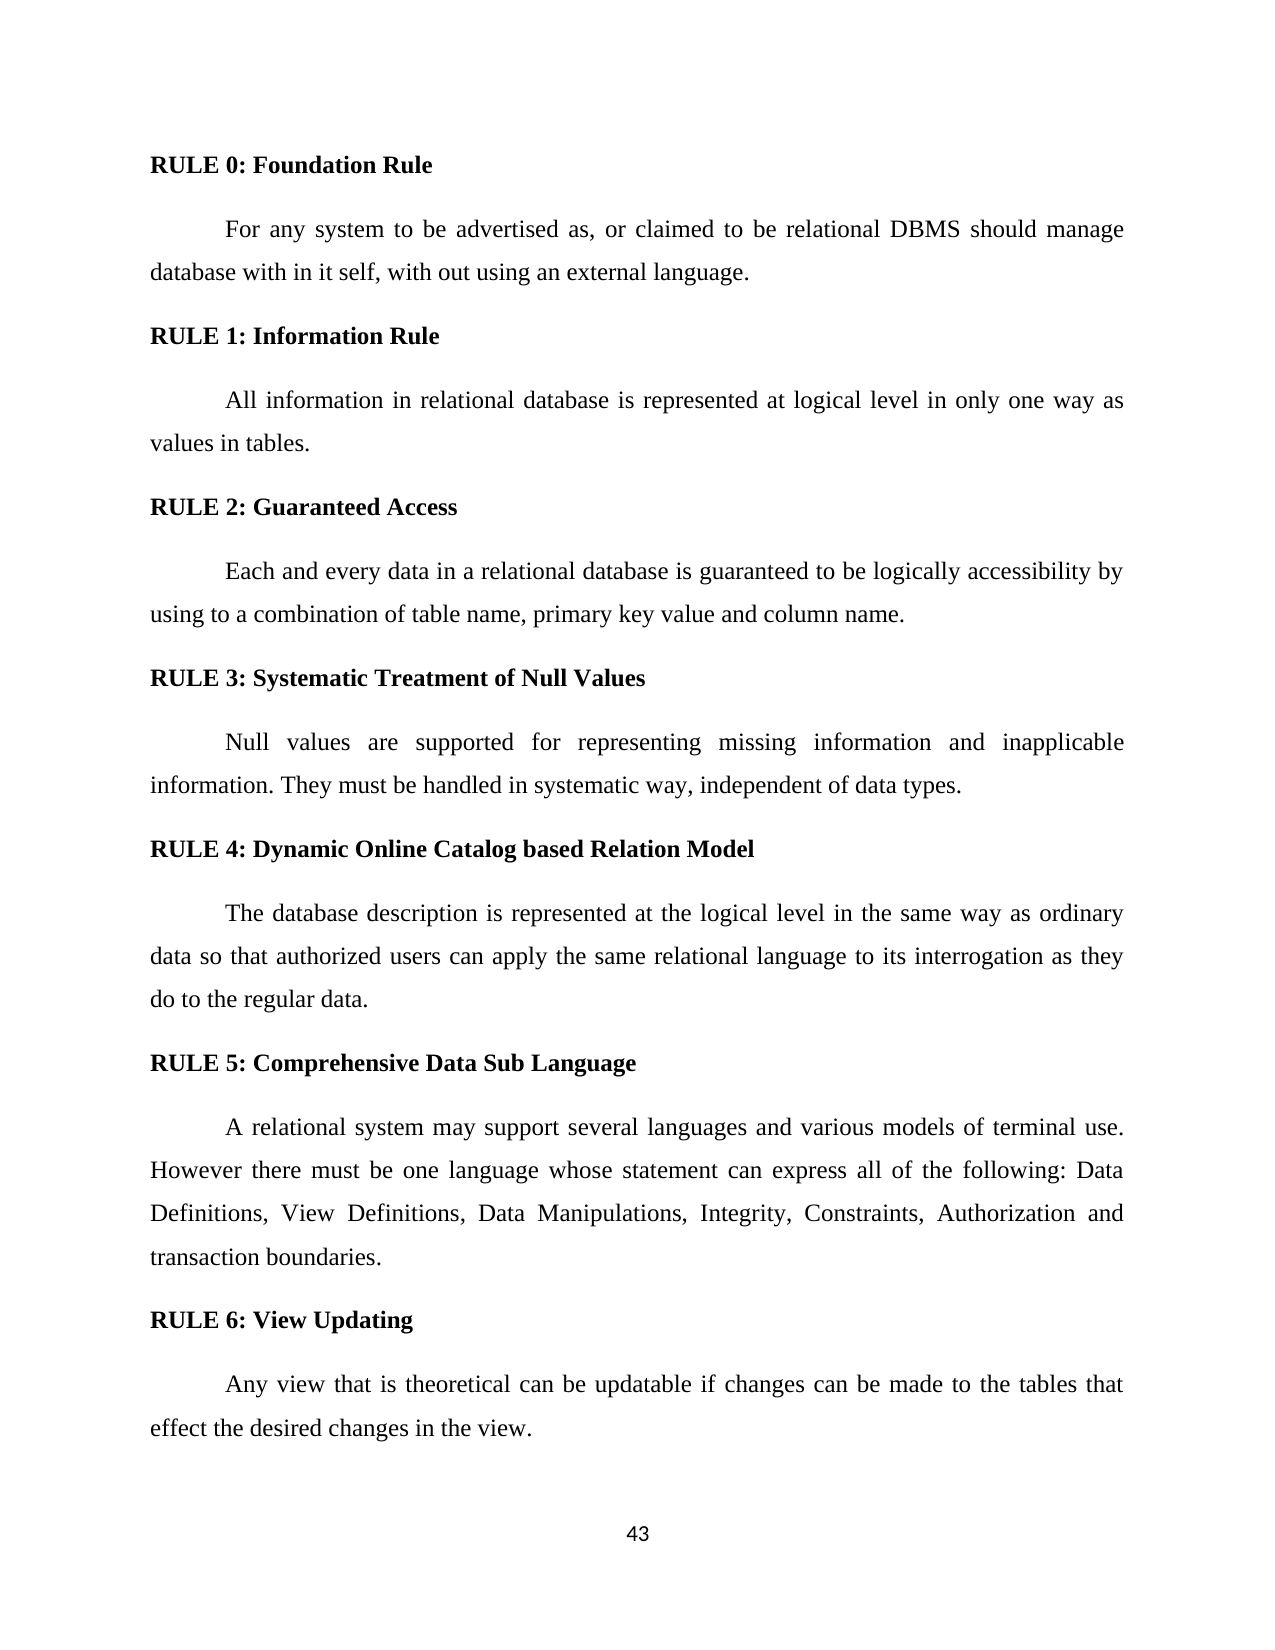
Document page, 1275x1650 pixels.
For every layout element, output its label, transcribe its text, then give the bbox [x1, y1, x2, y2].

text RULE 6: View Updating [150, 1306, 1125, 1334]
text Any view that is theoretical can be updatable if changes can be made to the tables that effect the desired changes in the view. [150, 1369, 1125, 1441]
text RULE 0: Foundation Rule [150, 150, 1125, 179]
text RULE 4: Dynamic Online Catalog based Relation Model [150, 834, 1125, 863]
text For any system to be advertised as, or claimed to be relational DBMS should manage database with in it self, with out using an external language. [150, 214, 1125, 286]
text Null values are supported for representing missing information and inapplicable information. They must be handled in systematic way, independent of data types. [150, 727, 1125, 799]
text Each and every data in a relational database is guaranteed to be logically accessibility by using to a combination of table name, primary key value and column name. [150, 556, 1125, 628]
text RULE 1: Information Rule [150, 321, 1125, 350]
text RULE 5: Comprehensive Data Sub Language [150, 1048, 1125, 1077]
text The database description is represented at the logical level in the same way as ordinary data so that authorized users can apply the same relational language to its interrogation as they do to the regular data. [150, 898, 1125, 1013]
text A relational system may support several languages and various models of terminal use. However there must be one language whose statement can express all of the following: Data Definitions, View Definitions, Data Manipulations, Integrity, Constraints, Authorization and transaction boundaries. [150, 1112, 1125, 1270]
text RULE 2: Guaranteed Access [150, 492, 1125, 521]
text All information in relational database is represented at logical level in only one way as values in tables. [150, 385, 1125, 457]
text RULE 3: Systematic Treatment of Null Values [150, 663, 1125, 692]
